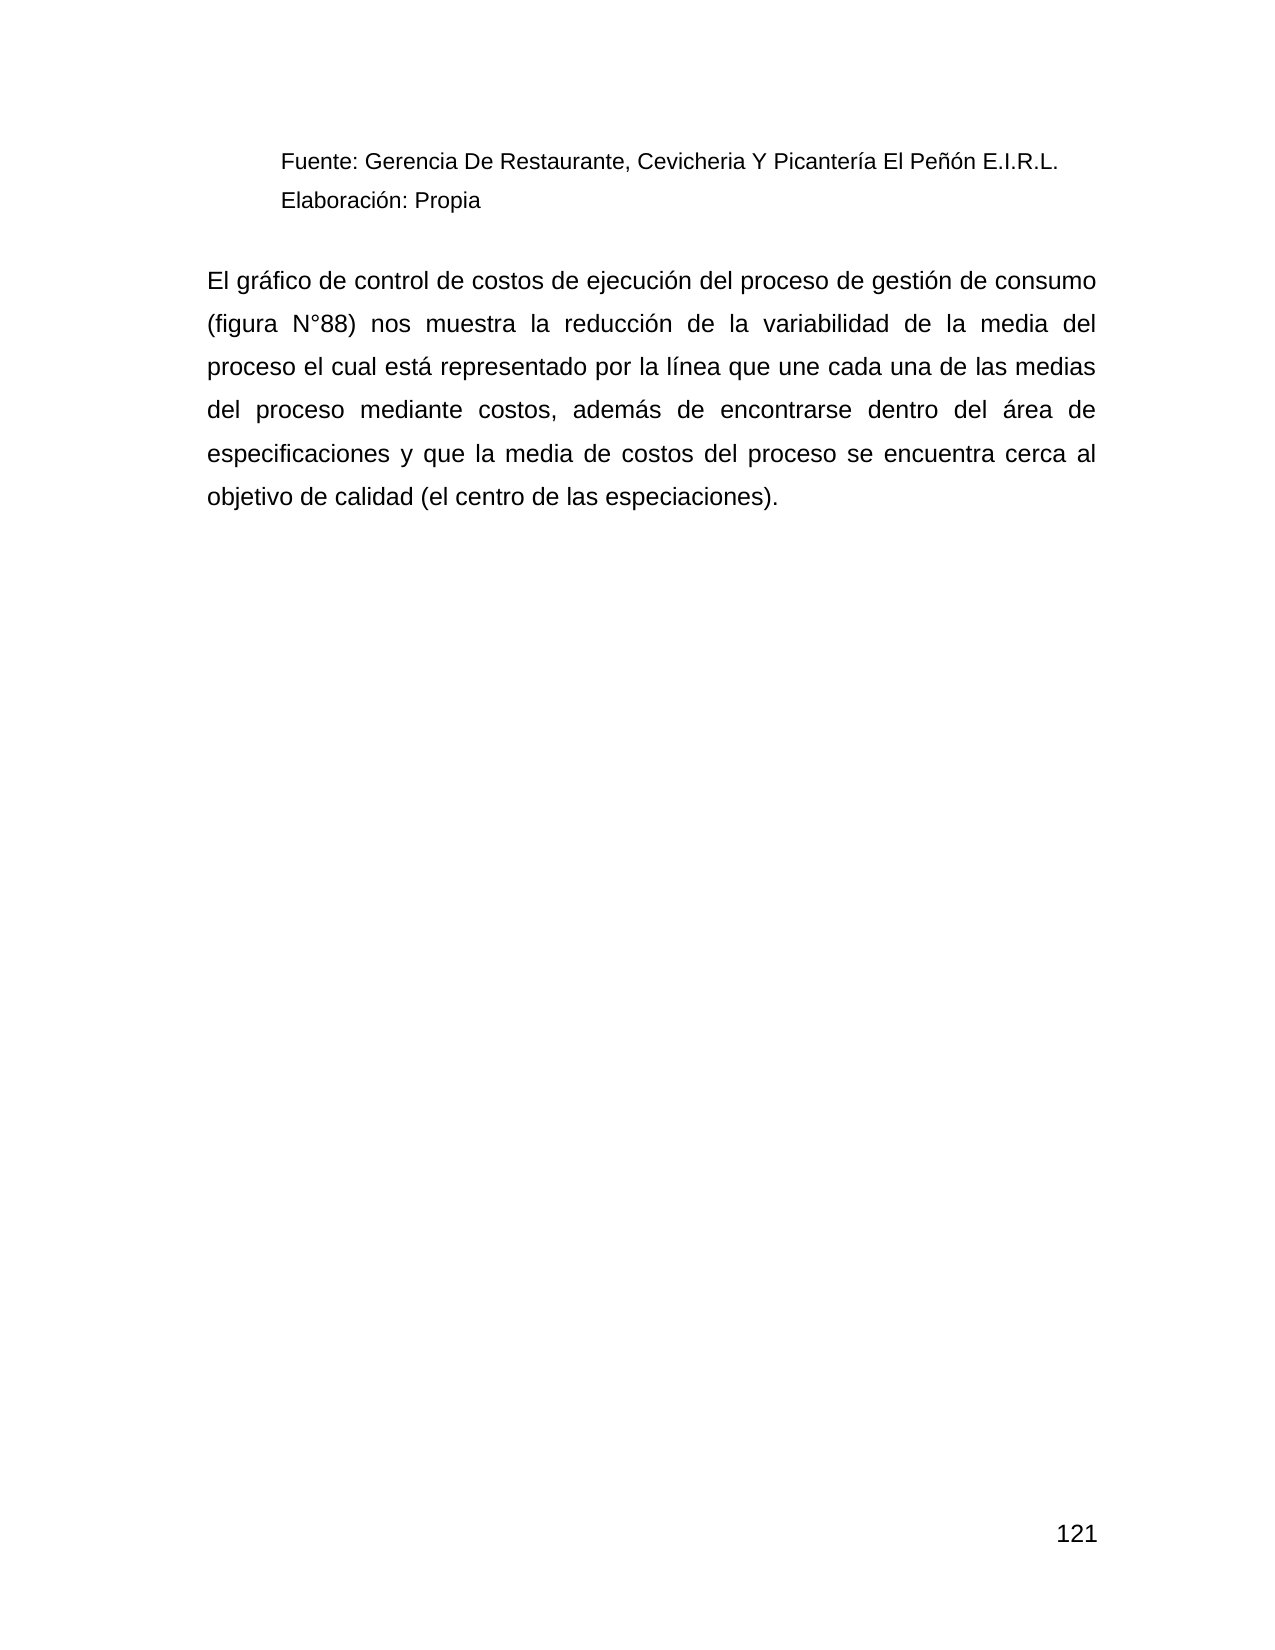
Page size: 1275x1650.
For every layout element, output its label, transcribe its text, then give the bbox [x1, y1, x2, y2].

text El gráfico de control de costos de ejecución del proceso de gestión de consumo (figura N°88) nos muestra la reducción de la variabilidad de la media del proceso el cual está representado por la línea que une cada una de las medias del proceso mediante costos, además de encontrarse dentro del área de especificaciones y que la media de costos del proceso se encuentra cerca al objetivo de calidad (el centro de las especiaciones). [207, 266, 1098, 510]
text Fuente: Gerencia De Restaurante, Cevicheria Y Picantería El Peñón E.I.R.L. [281, 148, 1098, 174]
text Elaboración: Propia [281, 187, 1098, 213]
